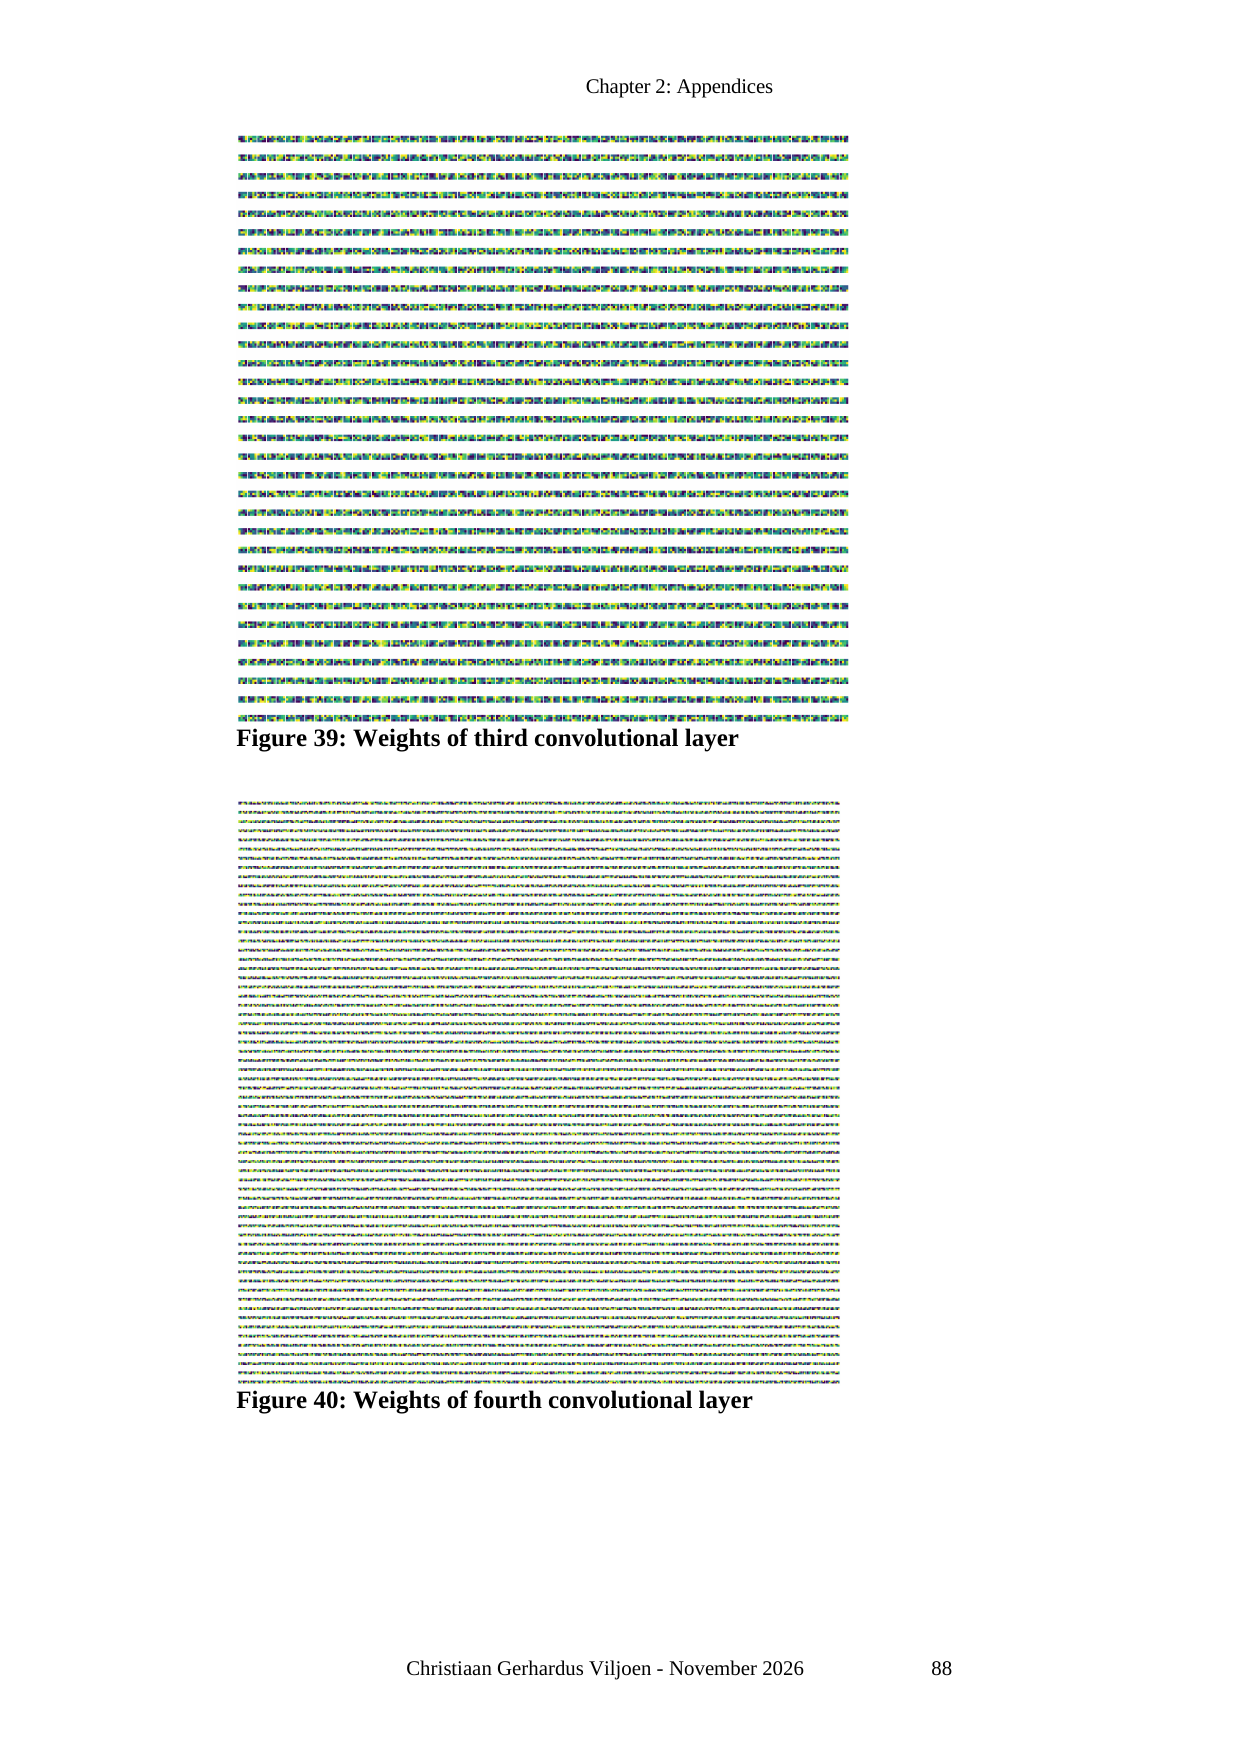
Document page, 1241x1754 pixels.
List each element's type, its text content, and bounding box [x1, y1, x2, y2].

picture [236, 801, 841, 1386]
picture [236, 135, 849, 724]
